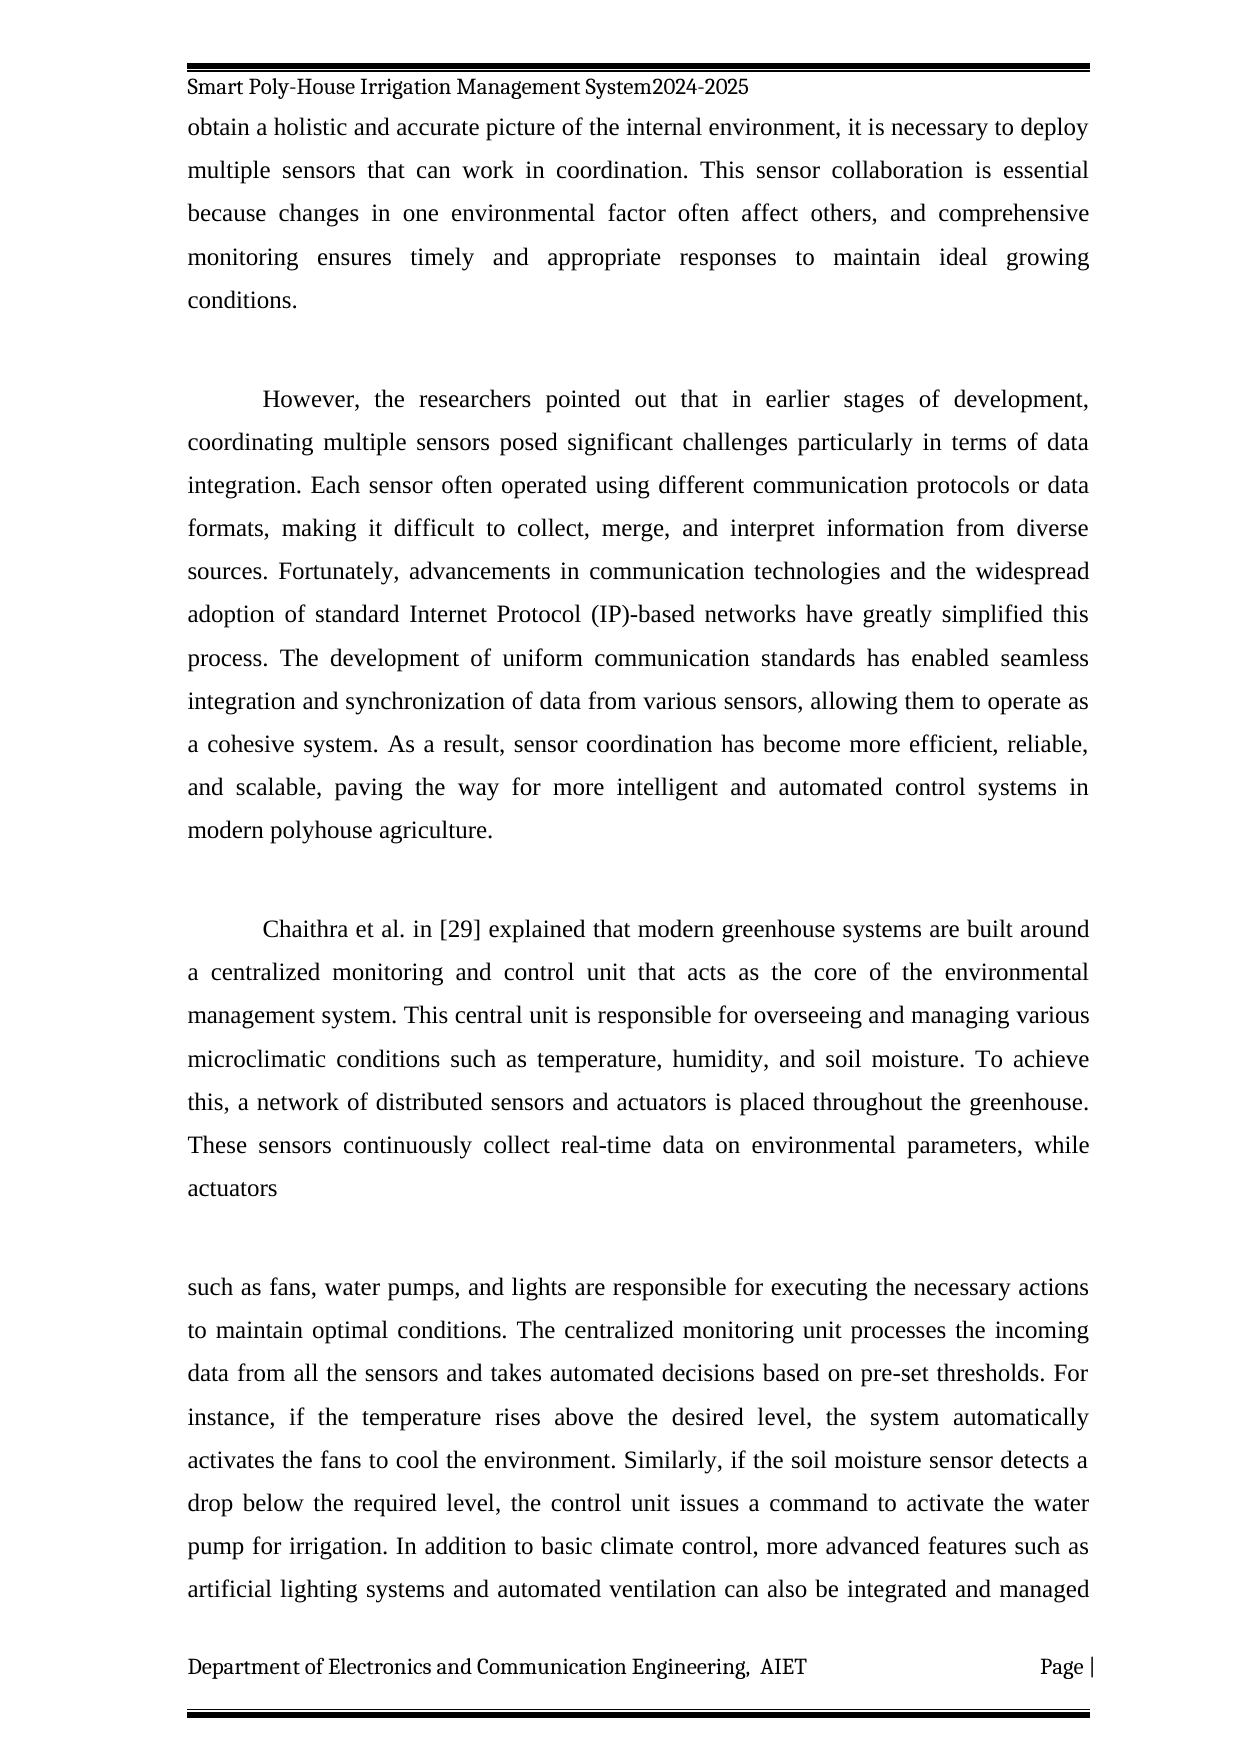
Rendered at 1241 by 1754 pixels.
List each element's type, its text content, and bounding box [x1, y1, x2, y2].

text Chaithra et al. in [29] explained that modern greenhouse systems are built around a centralized monitoring and control unit that acts as the core of the environmental management system. This central unit is responsible for overseeing and managing various microclimatic conditions such as temperature, humidity, and soil moisture. To achieve this, a network of distributed sensors and actuators is placed throughout the greenhouse. These sensors continuously collect real-time data on environmental parameters, while actuators [187, 914, 1090, 1202]
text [187, 112, 1090, 313]
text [187, 1272, 1090, 1603]
text However, the researchers pointed out that in earlier stages of development, coordinating multiple sensors posed significant challenges particularly in terms of data integration. Each sensor often operated using different communication protocols or data formats, making it difficult to collect, merge, and interpret information from diverse sources. Fortunately, advancements in communication technologies and the widespread adoption of standard Internet Protocol (IP)-based networks have greatly simplified this process. The development of uniform communication standards has enabled seamless integration and synchronization of data from various sensors, allowing them to operate as a cohesive system. As a result, sensor coordination has become more efficient, reliable, and scalable, paving the way for more intelligent and automated control systems in modern polyhouse agriculture. [187, 384, 1090, 844]
